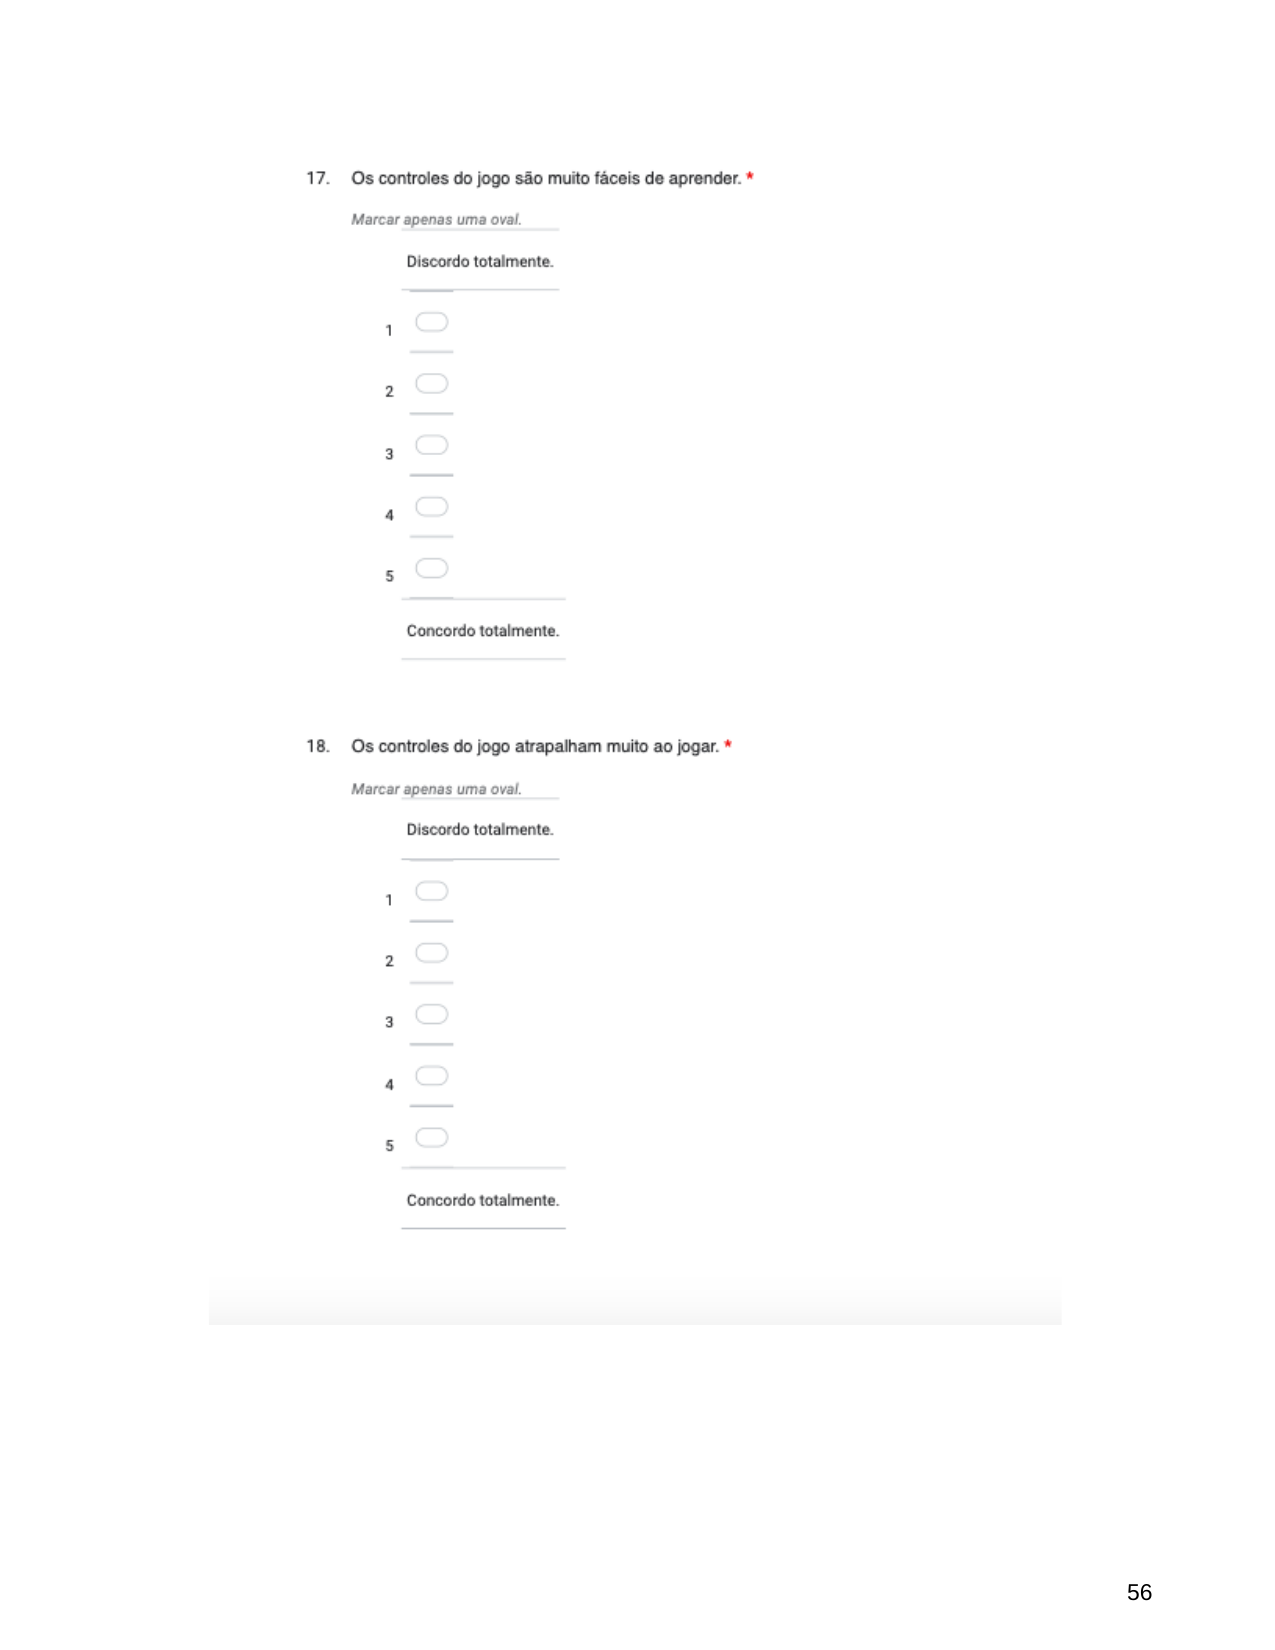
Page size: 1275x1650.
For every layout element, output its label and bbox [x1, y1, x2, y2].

picture [208, 118, 1062, 1325]
